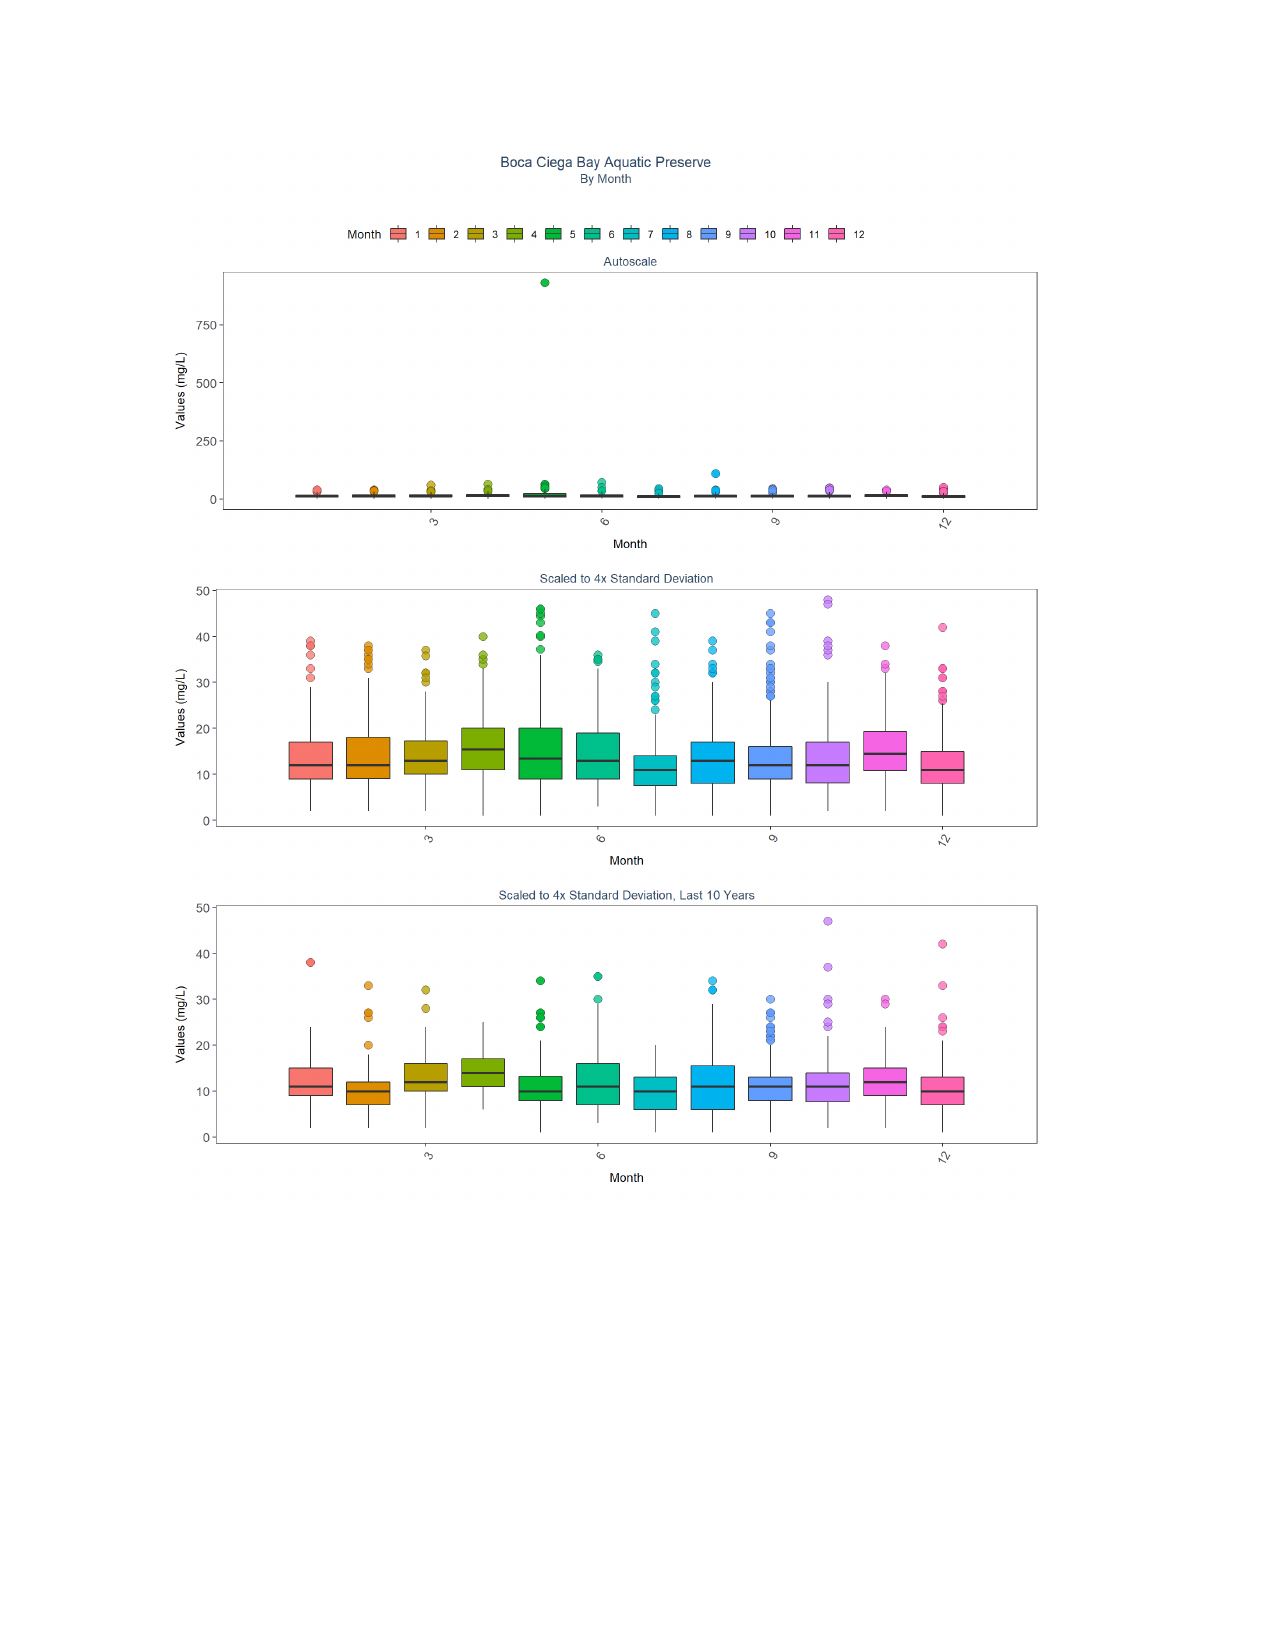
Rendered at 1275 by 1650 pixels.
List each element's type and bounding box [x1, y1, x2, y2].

picture [168, 150, 1044, 1200]
